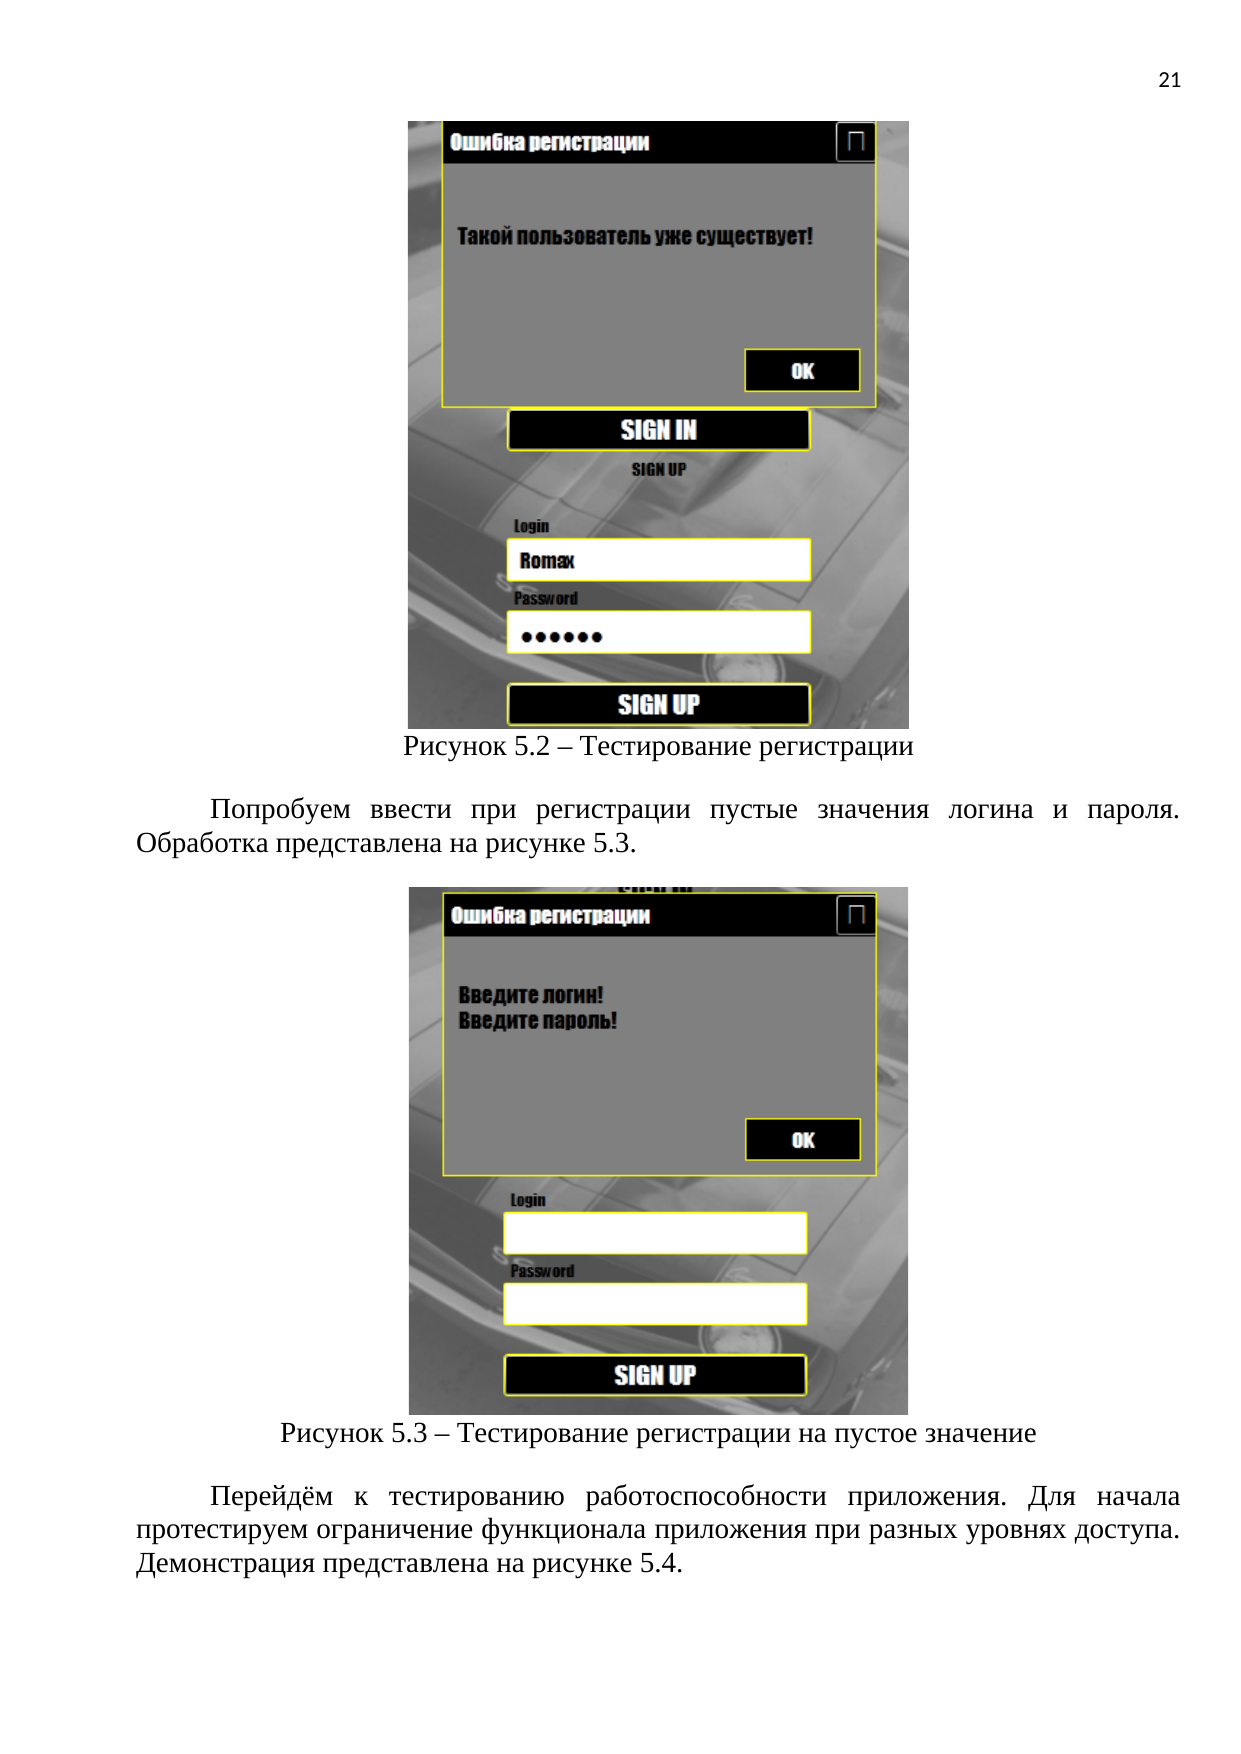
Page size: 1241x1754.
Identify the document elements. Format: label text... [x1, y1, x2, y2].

picture [408, 887, 909, 1415]
picture [407, 121, 909, 729]
text Перейдём к тестированию работоспособности приложения. Для начала протестируем ограничение функционала приложения при разных уровнях доступа. Демонстрация представлена на рисунке 5.4. [136, 1478, 1181, 1578]
text Рисунок 5.3 – Тестирование регистрации на пустое значение [136, 1415, 1181, 1448]
text Рисунок 5.2 – Тестирование регистрации [136, 728, 1181, 762]
text Попробуем ввести при регистрации пустые значения логина и пароля. Обработка представлена на рисунке 5.3. [136, 791, 1181, 858]
